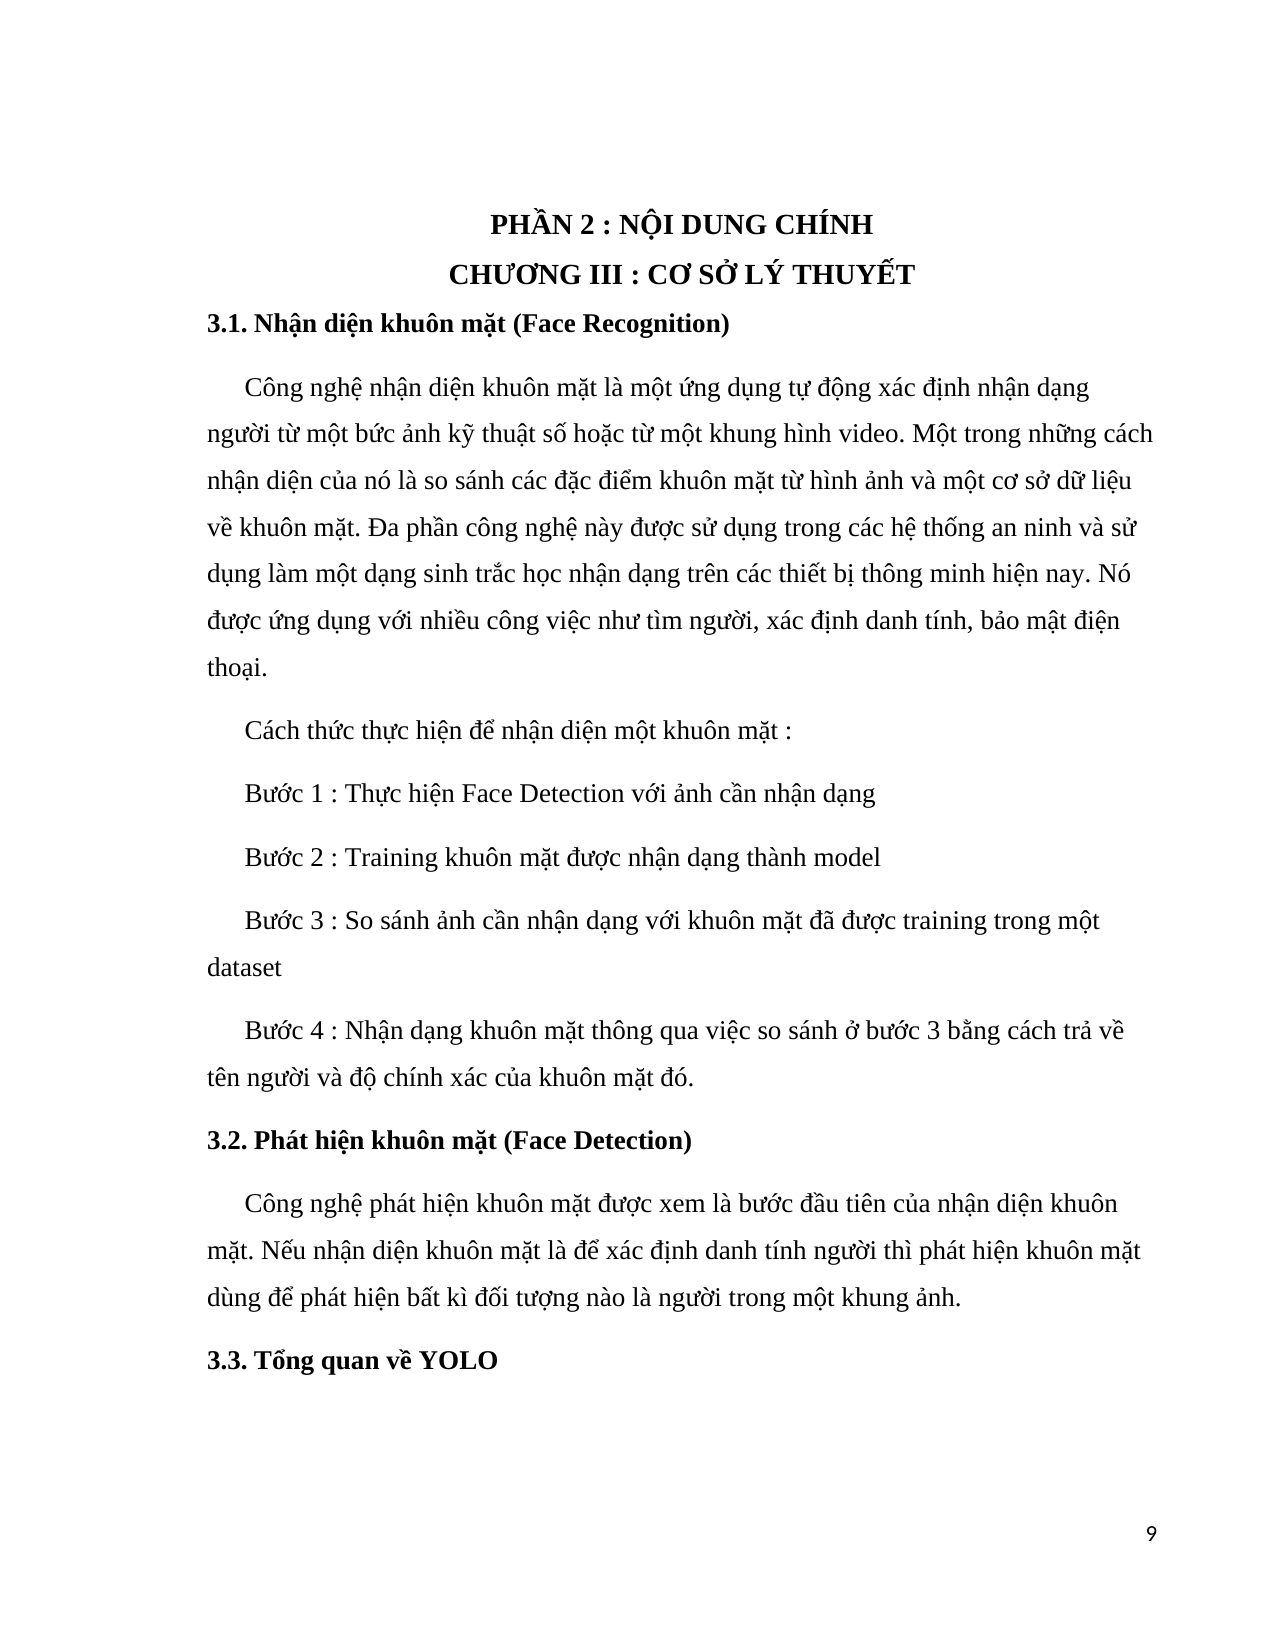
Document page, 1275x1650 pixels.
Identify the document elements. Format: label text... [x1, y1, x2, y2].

list Phát hiện khuôn mặt (Face Detection) [207, 1124, 1157, 1155]
list Nhận diện khuôn mặt (Face Recognition) [207, 307, 1157, 338]
subtitle CHƯƠNG III : CƠ SỞ LÝ THUYẾT [207, 257, 1157, 291]
text Bước 3 : So sánh ảnh cần nhận dạng với khuôn mặt đã được training trong một dataset [207, 904, 1157, 982]
list Tổng quan về YOLO [207, 1344, 1157, 1375]
text Cách thức thực hiện để nhận diện một khuôn mặt : [207, 714, 1157, 745]
text Bước 2 : Training khuôn mặt được nhận dạng thành model [207, 841, 1157, 872]
text Bước 4 : Nhận dạng khuôn mặt thông qua việc so sánh ở bước 3 bằng cách trả về tên người và độ chính xác của khuôn mặt đó. [207, 1014, 1157, 1092]
text Công nghệ nhận diện khuôn mặt là một ứng dụng tự động xác định nhận dạng người từ một bức ảnh kỹ thuật số hoặc từ một khung hình video. Một trong những cách nhận diện của nó là so sánh các đặc điểm khuôn mặt từ hình ảnh và một cơ sở dữ liệu về khuôn mặt. Đa phần công nghệ này được sử dụng trong các hệ thống an ninh và sử dụng làm một dạng sinh trắc học nhận dạng trên các thiết bị thông minh hiện nay. Nó được ứng dụng với nhiều công việc như tìm người, xác định danh tính, bảo mật điện thoại. [207, 371, 1157, 682]
subtitle PHẦN 2 : NỘI DUNG CHÍNH [207, 207, 1157, 240]
text Công nghệ phát hiện khuôn mặt được xem là bước đầu tiên của nhận diện khuôn mặt. Nếu nhận diện khuôn mặt là để xác định danh tính người thì phát hiện khuôn mặt dùng để phát hiện bất kì đối tượng nào là người trong một khung ảnh. [207, 1187, 1157, 1312]
text Bước 1 : Thực hiện Face Detection với ảnh cần nhận dạng [207, 777, 1157, 808]
